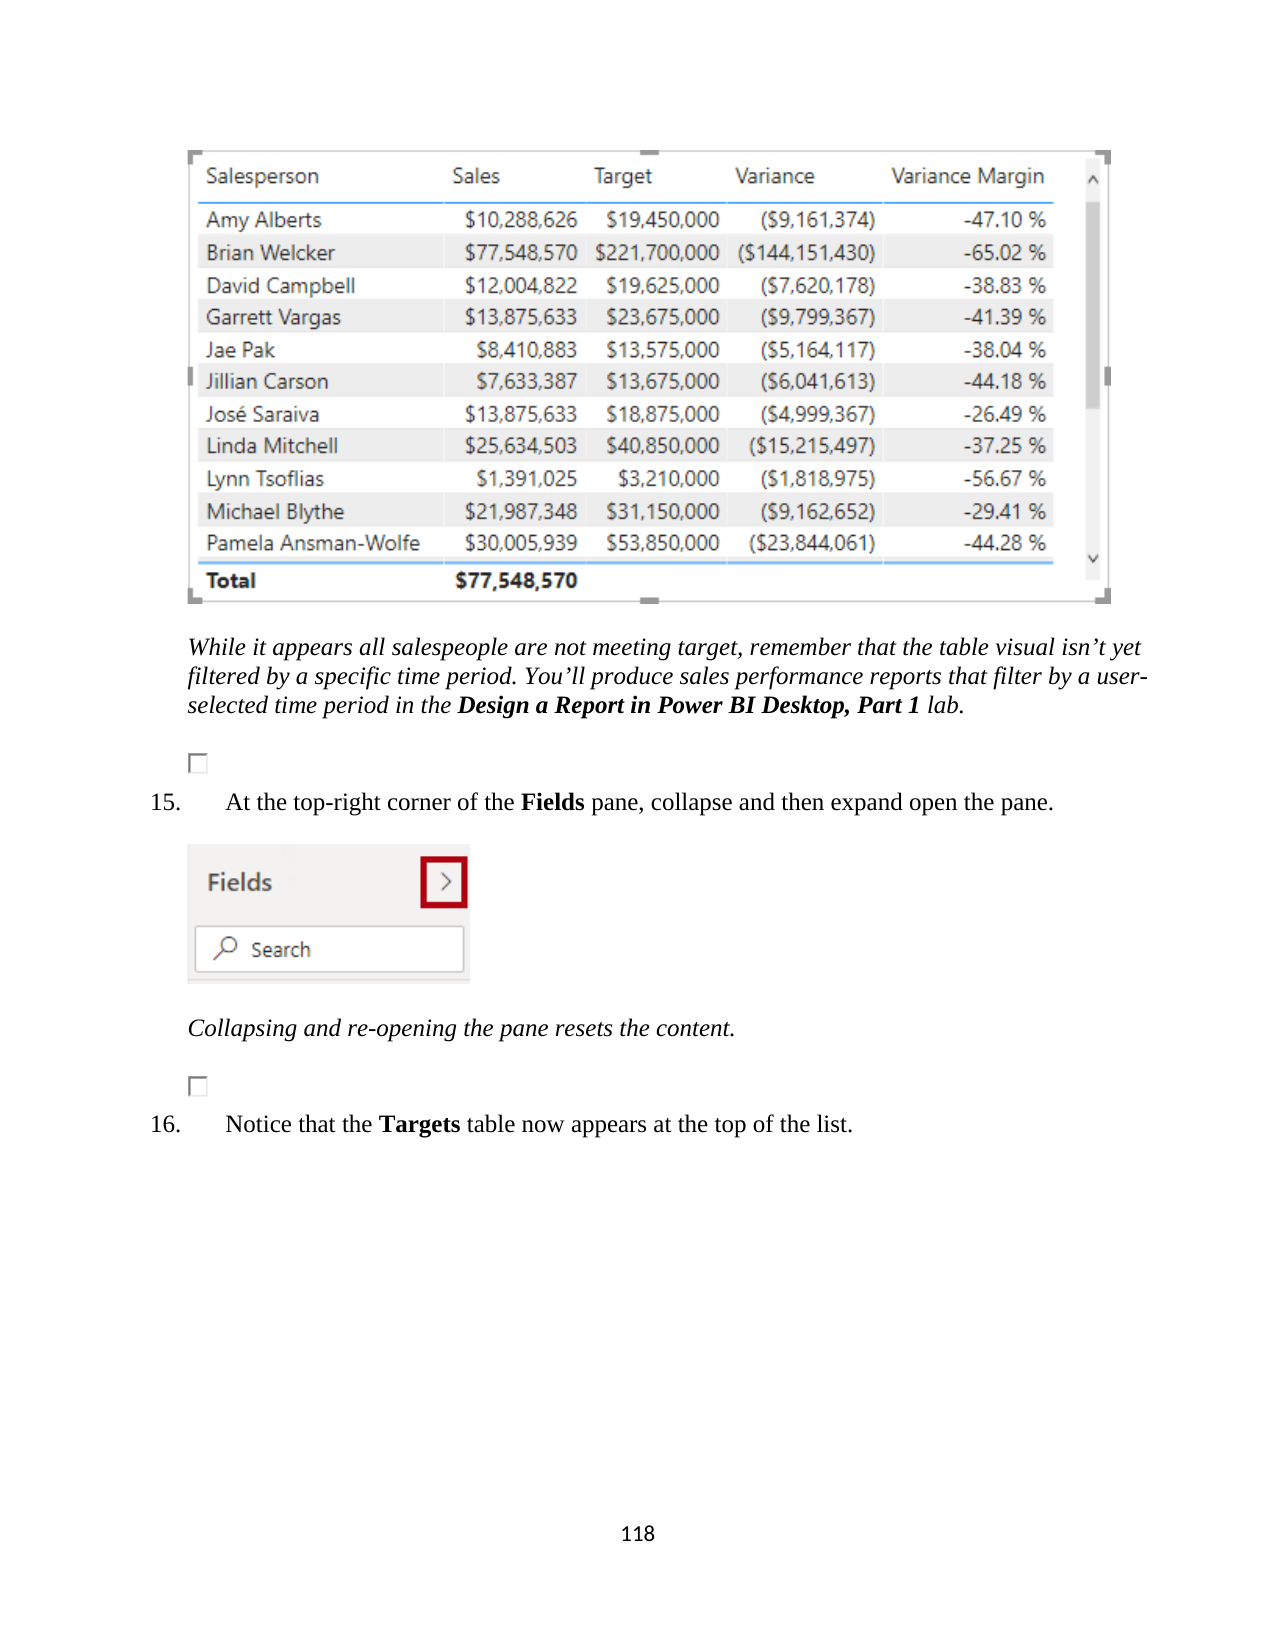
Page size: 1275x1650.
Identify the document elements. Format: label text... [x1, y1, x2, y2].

list Notice that the Targets table now appears at the top of the list. [150, 1071, 1162, 1138]
picture [187, 844, 471, 984]
text Collapsing and re-opening the pane resets the content. [187, 1013, 1162, 1041]
list At the top-right corner of the Fields pane, collapse and then expand open the pane. [150, 748, 1162, 815]
text While it appears all salespeople are not meeting target, remember that the table visual isn’t yet filtered by a specific time period. You’ll produce sales performance reports that filter by a user-selected time period in the Design a Report in Power BI Desktop, Part 1 lab. [187, 632, 1162, 718]
picture [187, 150, 1111, 604]
